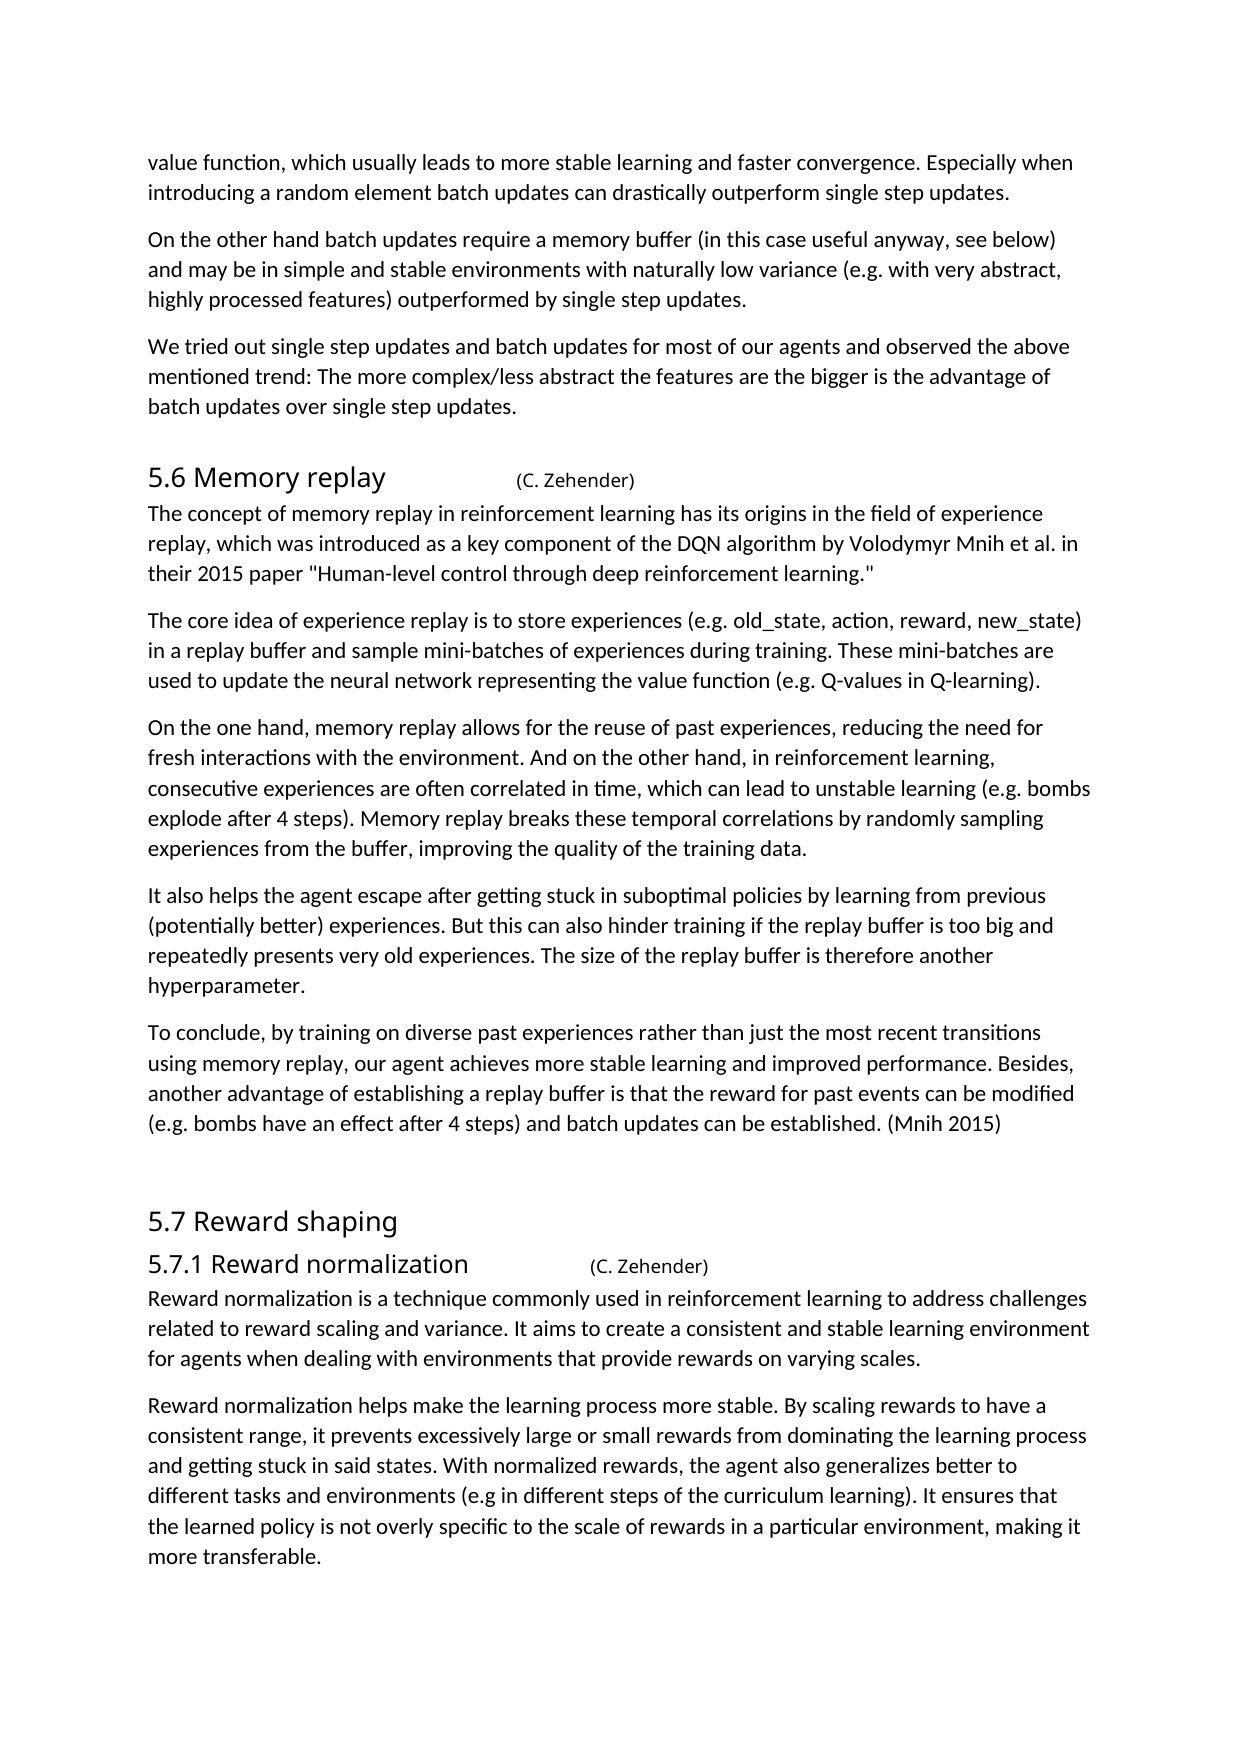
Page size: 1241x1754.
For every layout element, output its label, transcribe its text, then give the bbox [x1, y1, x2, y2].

text Reward normalization is a technique commonly used in reinforcement learning to address challenges related to reward scaling and variance. It aims to create a consistent and stable learning environment for agents when dealing with environments that provide rewards on varying scales. [148, 1284, 1093, 1372]
text Reward normalization helps make the learning process more stable. By scaling rewards to have a consistent range, it prevents excessively large or small rewards from dominating the learning process and getting stuck in said states. With normalized rewards, the agent also generalizes better to different tasks and environments (e.g in different steps of the curriculum learning). It ensures that the learned policy is not overly specific to the scale of rewards in a particular environment, making it more transferable. [148, 1391, 1093, 1570]
text On the other hand batch updates require a memory buffer (in this case useful anyway, see below) and may be in simple and stable environments with naturally low variance (e.g. with very abstract, highly processed features) outperformed by single step updates. [148, 225, 1093, 313]
text On the one hand, memory replay allows for the reuse of past experiences, reducing the need for fresh interactions with the environment. And on the other hand, in reinforcement learning, consecutive experiences are often correlated in time, which can lead to unstable learning (e.g. bombs explode after 4 steps). Memory replay breaks these temporal correlations by randomly sampling experiences from the buffer, improving the quality of the training data. [148, 713, 1093, 862]
text To conclude, by training on diverse past experiences rather than just the most recent transitions using memory replay, our agent achieves more stable learning and improved performance. Besides, another advantage of establishing a replay buffer is that the reward for past events can be modified (e.g. bombs have an effect after 4 steps) and batch updates can be established. (Mnih 2015) [148, 1018, 1093, 1137]
text The core idea of experience replay is to store experiences (e.g. old_state, action, reward, new_state) in a replay buffer and sample mini-batches of experiences during training. These mini-batches are used to update the neural network representing the value function (e.g. Q-values in Q-learning). [148, 606, 1093, 694]
text It also helps the agent escape after getting stuck in suboptimal policies by learning from previous (potentially better) experiences. But this can also hinder training if the replay buffer is too big and repeatedly presents very old experiences. The size of the replay buffer is therefore another hyperparameter. [148, 881, 1093, 1000]
subtitle 5.7 Reward shaping [148, 1203, 1093, 1240]
text The concept of memory replay in reinforcement learning has its origins in the field of experience replay, which was introduced as a key component of the DQN algorithm by Volodymyr Mnih et al. in their 2015 paper "Human-level control through deep reinforcement learning." [148, 499, 1093, 587]
subtitle 5.6 Memory replay (C. Zehender) [148, 459, 1093, 496]
text We tried out single step updates and batch updates for most of our agents and observed the above mentioned trend: The more complex/less abstract the features are the bigger is the advantage of batch updates over single step updates. [148, 332, 1093, 420]
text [148, 148, 1093, 206]
subtitle 5.7.1 Reward normalization (C. Zehender) [148, 1247, 1093, 1281]
